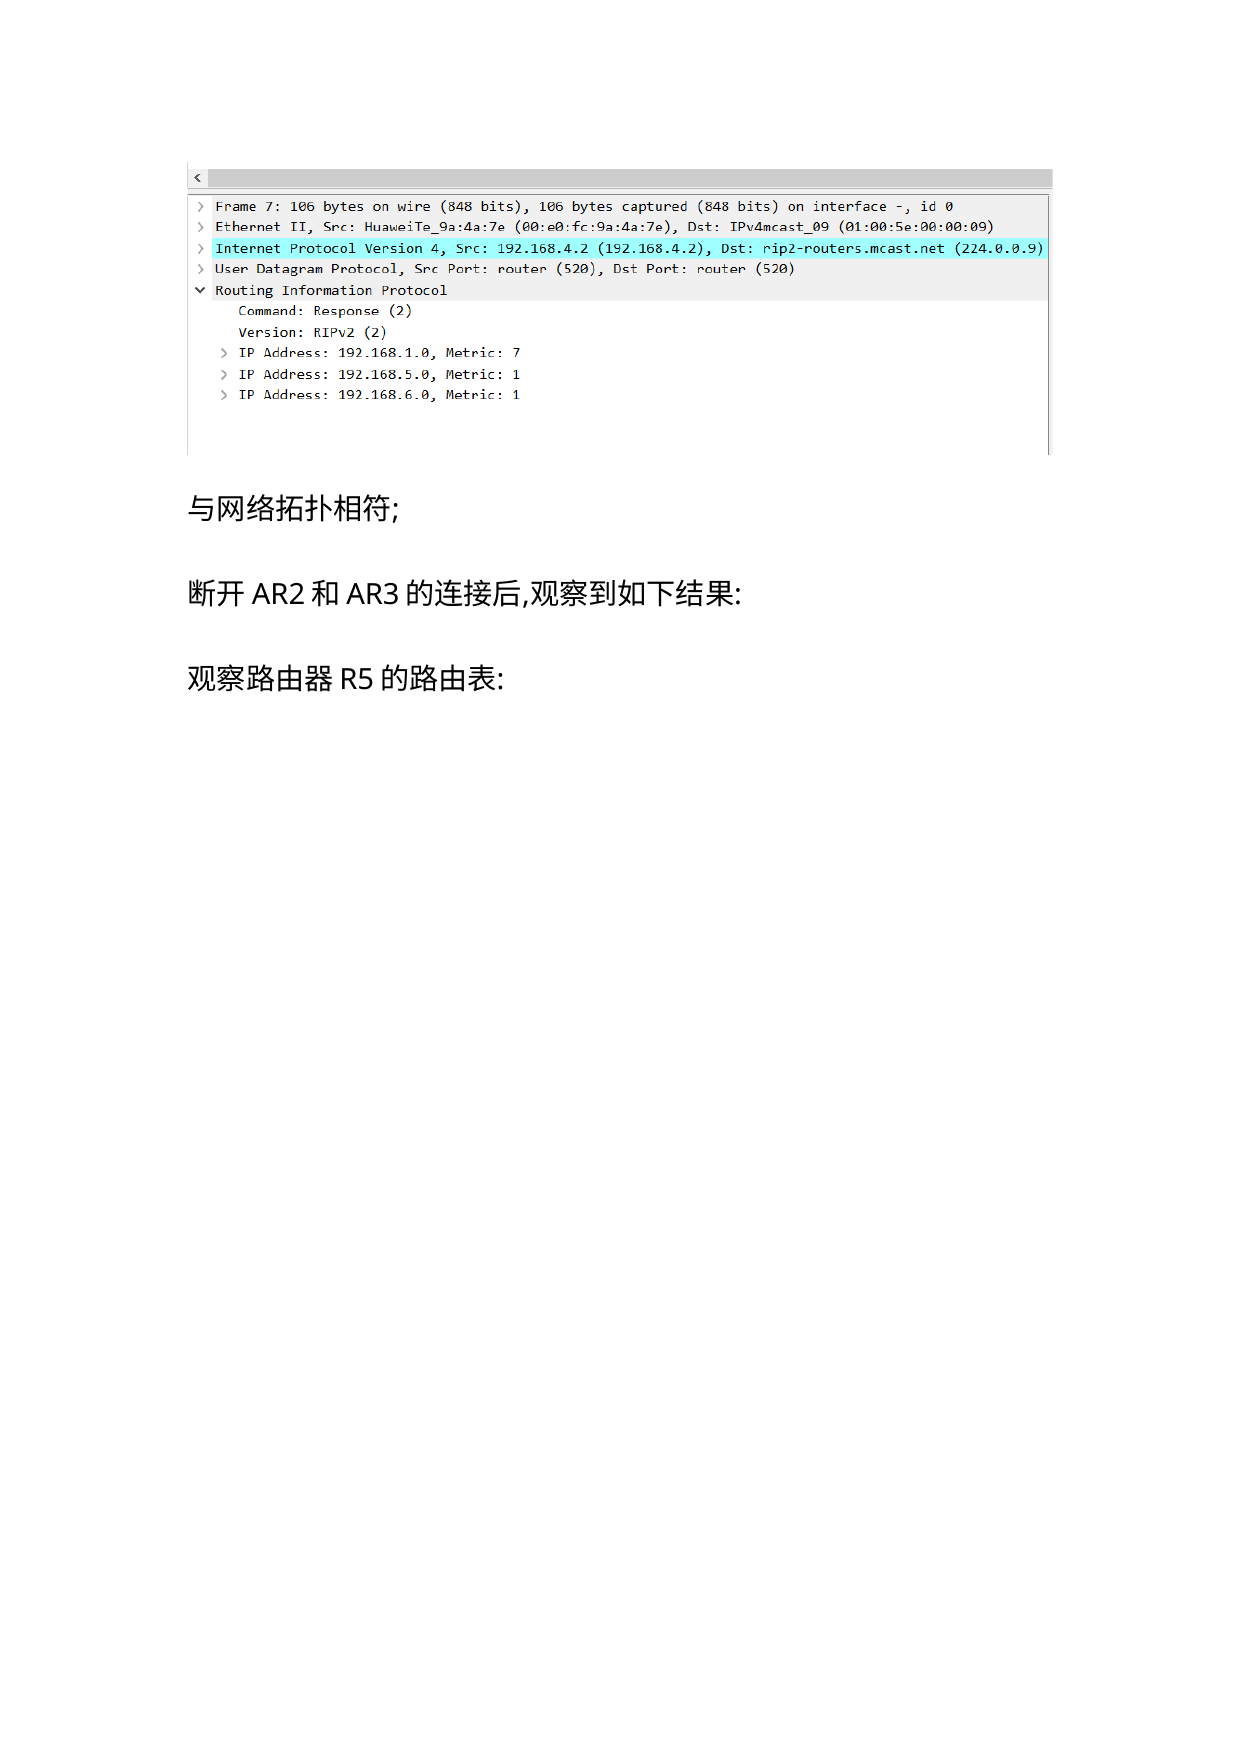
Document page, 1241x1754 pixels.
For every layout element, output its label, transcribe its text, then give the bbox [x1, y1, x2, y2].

picture [187, 162, 1053, 455]
text 断开AR2和AR3的连接后,观察到如下结果: [187, 559, 1053, 624]
text 观察路由器R5的路由表: [187, 644, 1053, 709]
text 与网络拓扑相符; [187, 474, 1053, 539]
